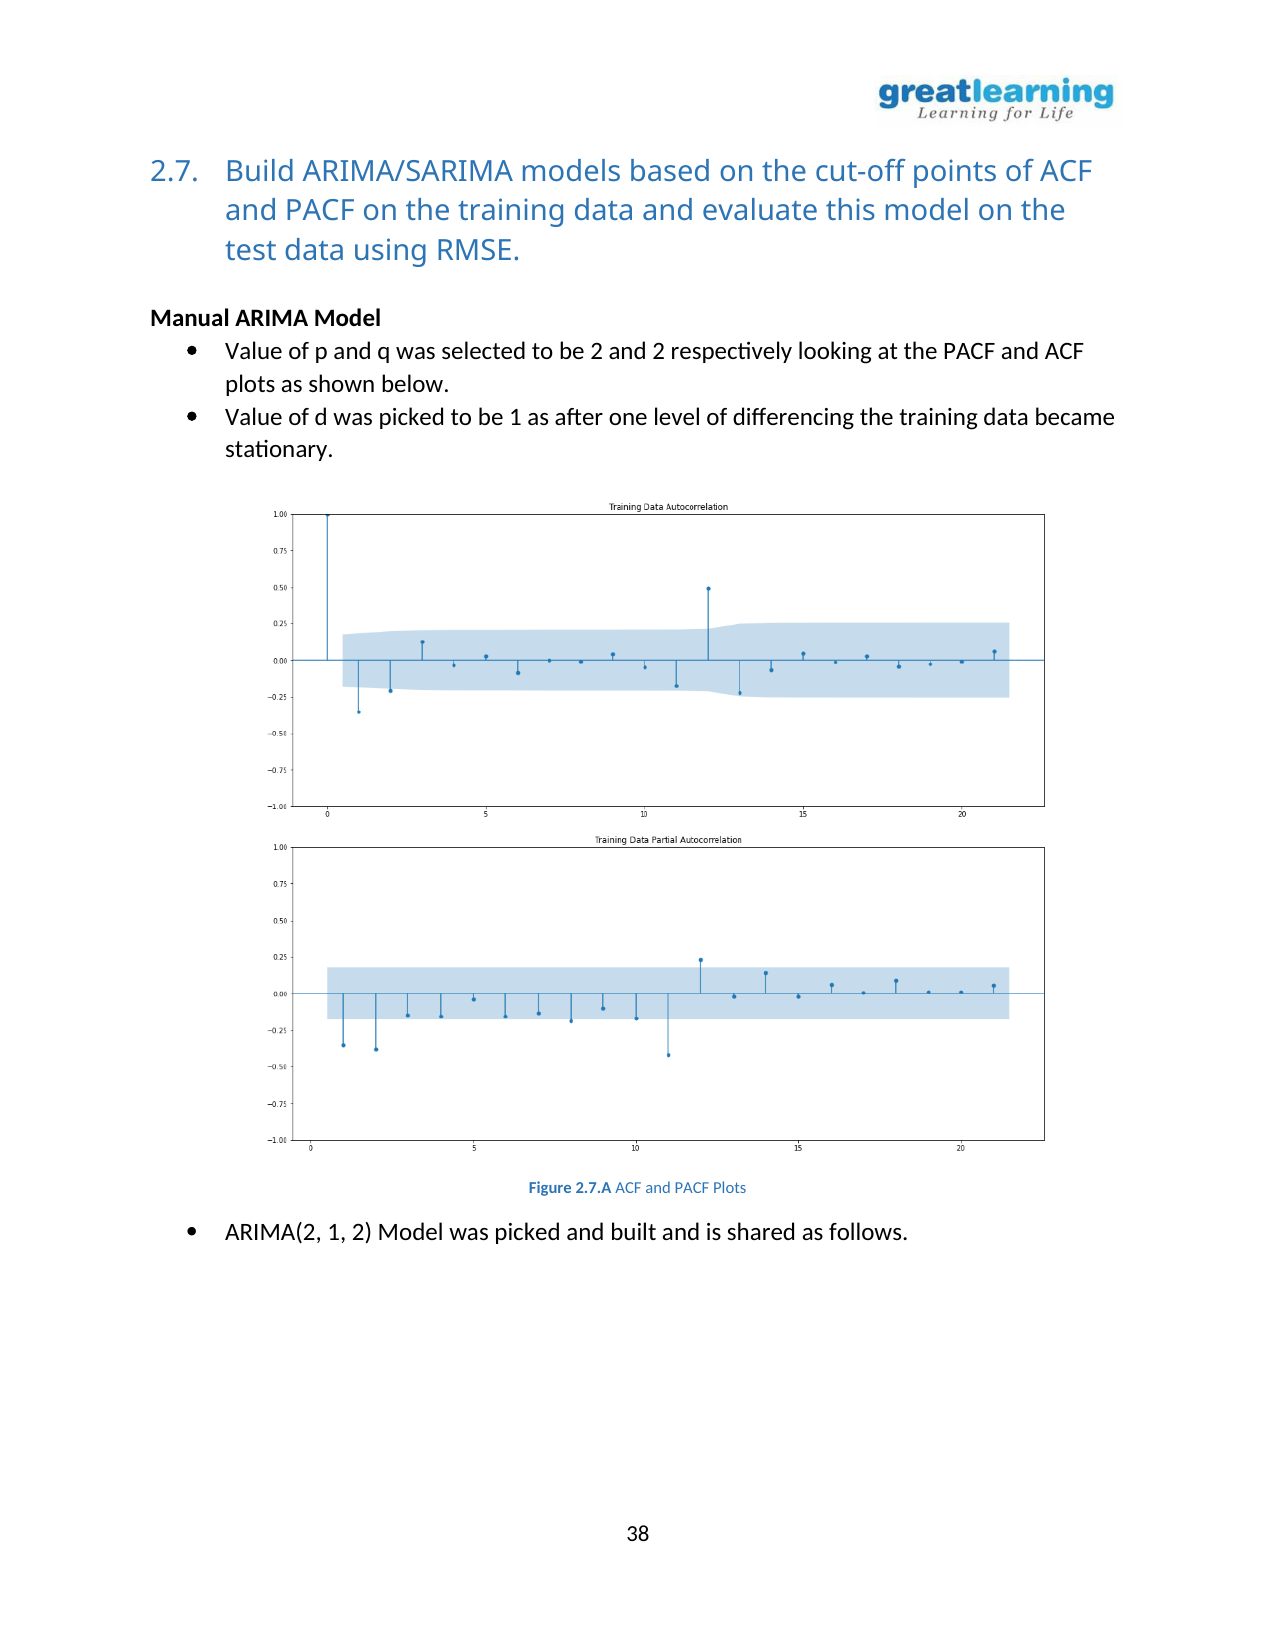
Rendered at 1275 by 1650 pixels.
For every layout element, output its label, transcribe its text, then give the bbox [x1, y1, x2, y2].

list ARIMA(2, 1, 2) Model was picked and built and is shared as follows. [187, 1216, 1125, 1247]
text 2.7. Build ARIMA/SARIMA models based on the cut-off points of ACF and PACF on the training data and evaluate this model on the test data using RMSE. [150, 150, 1125, 269]
list Value of p and q was selected to be 2 and 2 respectively looking at the PACF and ACF plots as shown below. [187, 335, 1125, 398]
picture [874, 75, 1125, 127]
list Value of d was picked to be 1 as after one level of differencing the training data became stationary. [187, 401, 1125, 464]
text Figure 2.7.A ACF and PACF Plots [150, 1178, 1125, 1198]
picture [262, 499, 1050, 1159]
text Manual ARIMA Model [150, 302, 1125, 332]
